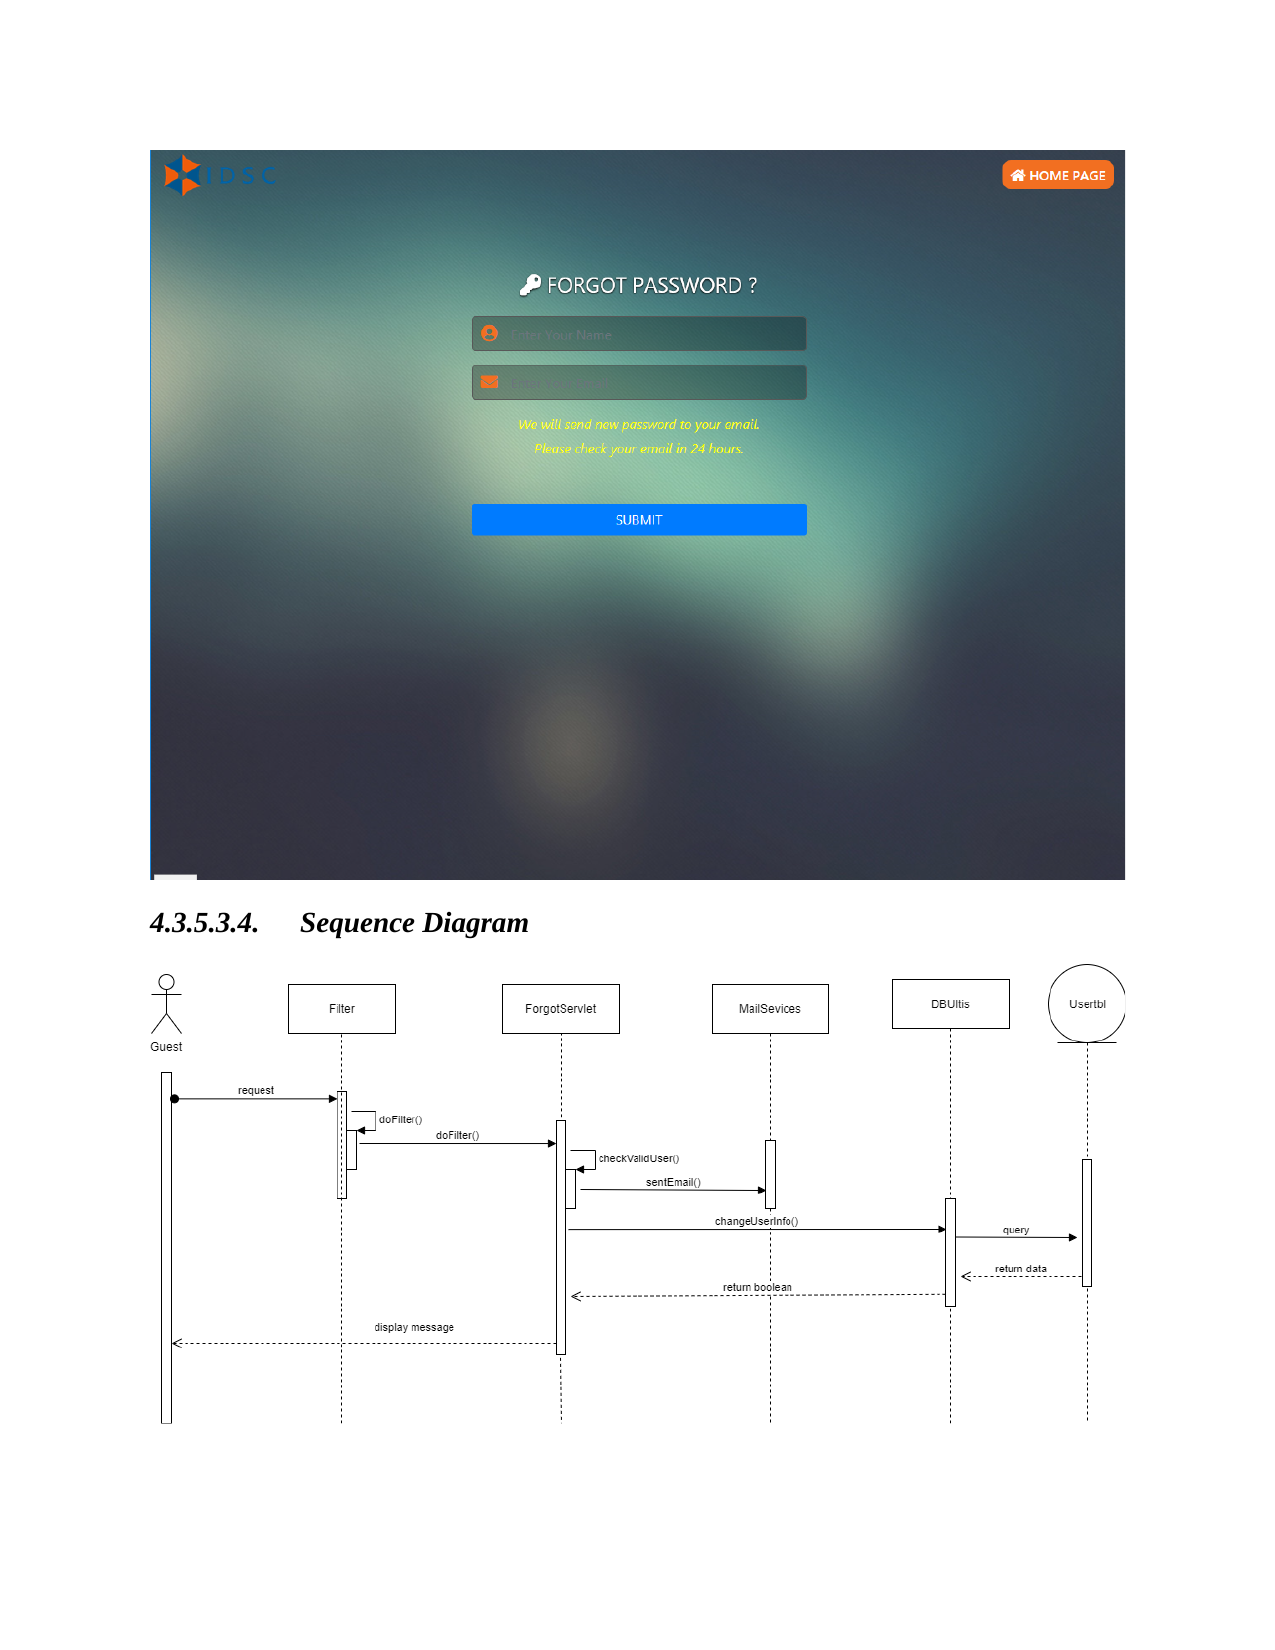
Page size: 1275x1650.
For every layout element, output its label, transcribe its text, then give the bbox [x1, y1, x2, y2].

list Sequence Diagram [150, 905, 1125, 938]
picture [150, 150, 1125, 880]
picture [150, 964, 1125, 1424]
